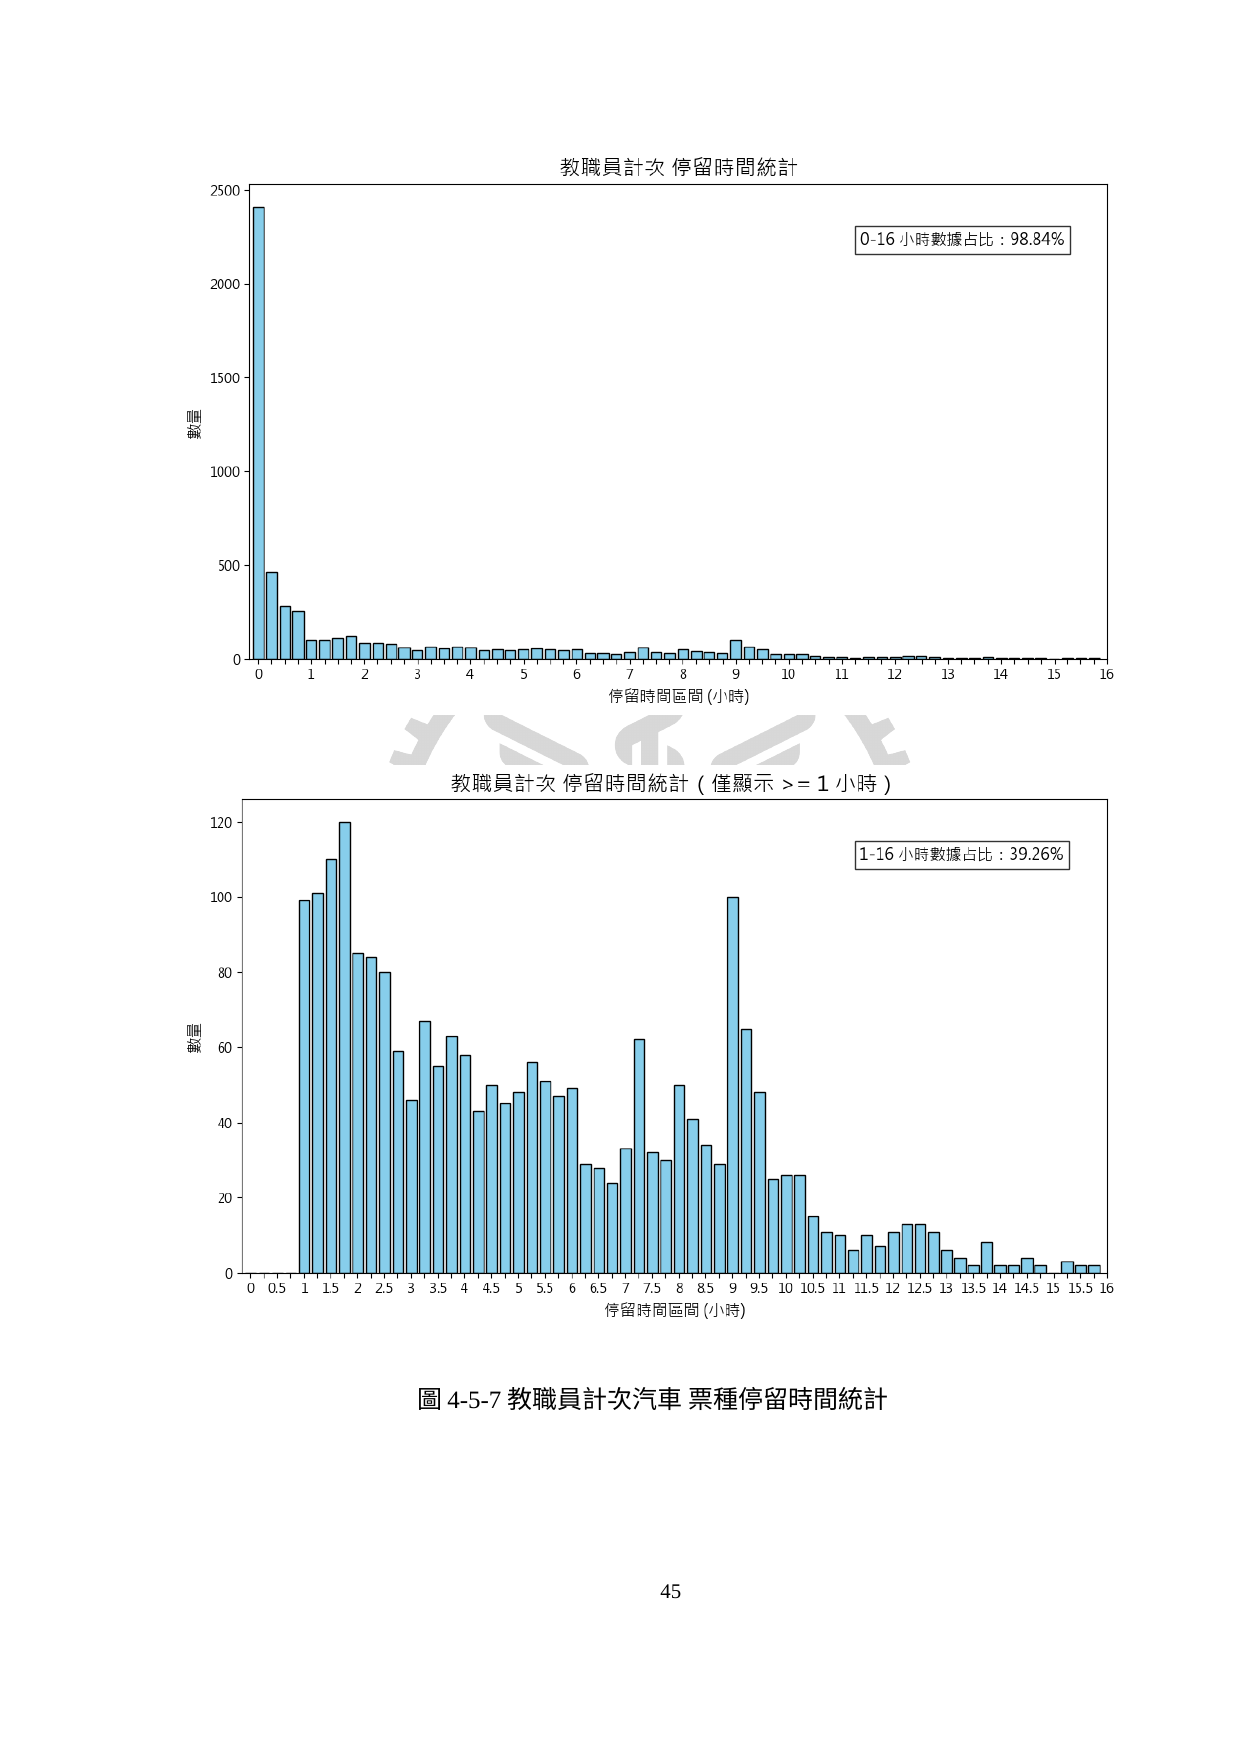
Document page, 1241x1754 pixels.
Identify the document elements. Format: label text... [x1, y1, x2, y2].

text 圖4-5-7 教職員計次汽車 票種停留時間統計 [187, 1379, 1097, 1417]
picture [177, 150, 1123, 715]
picture [177, 765, 1123, 1329]
